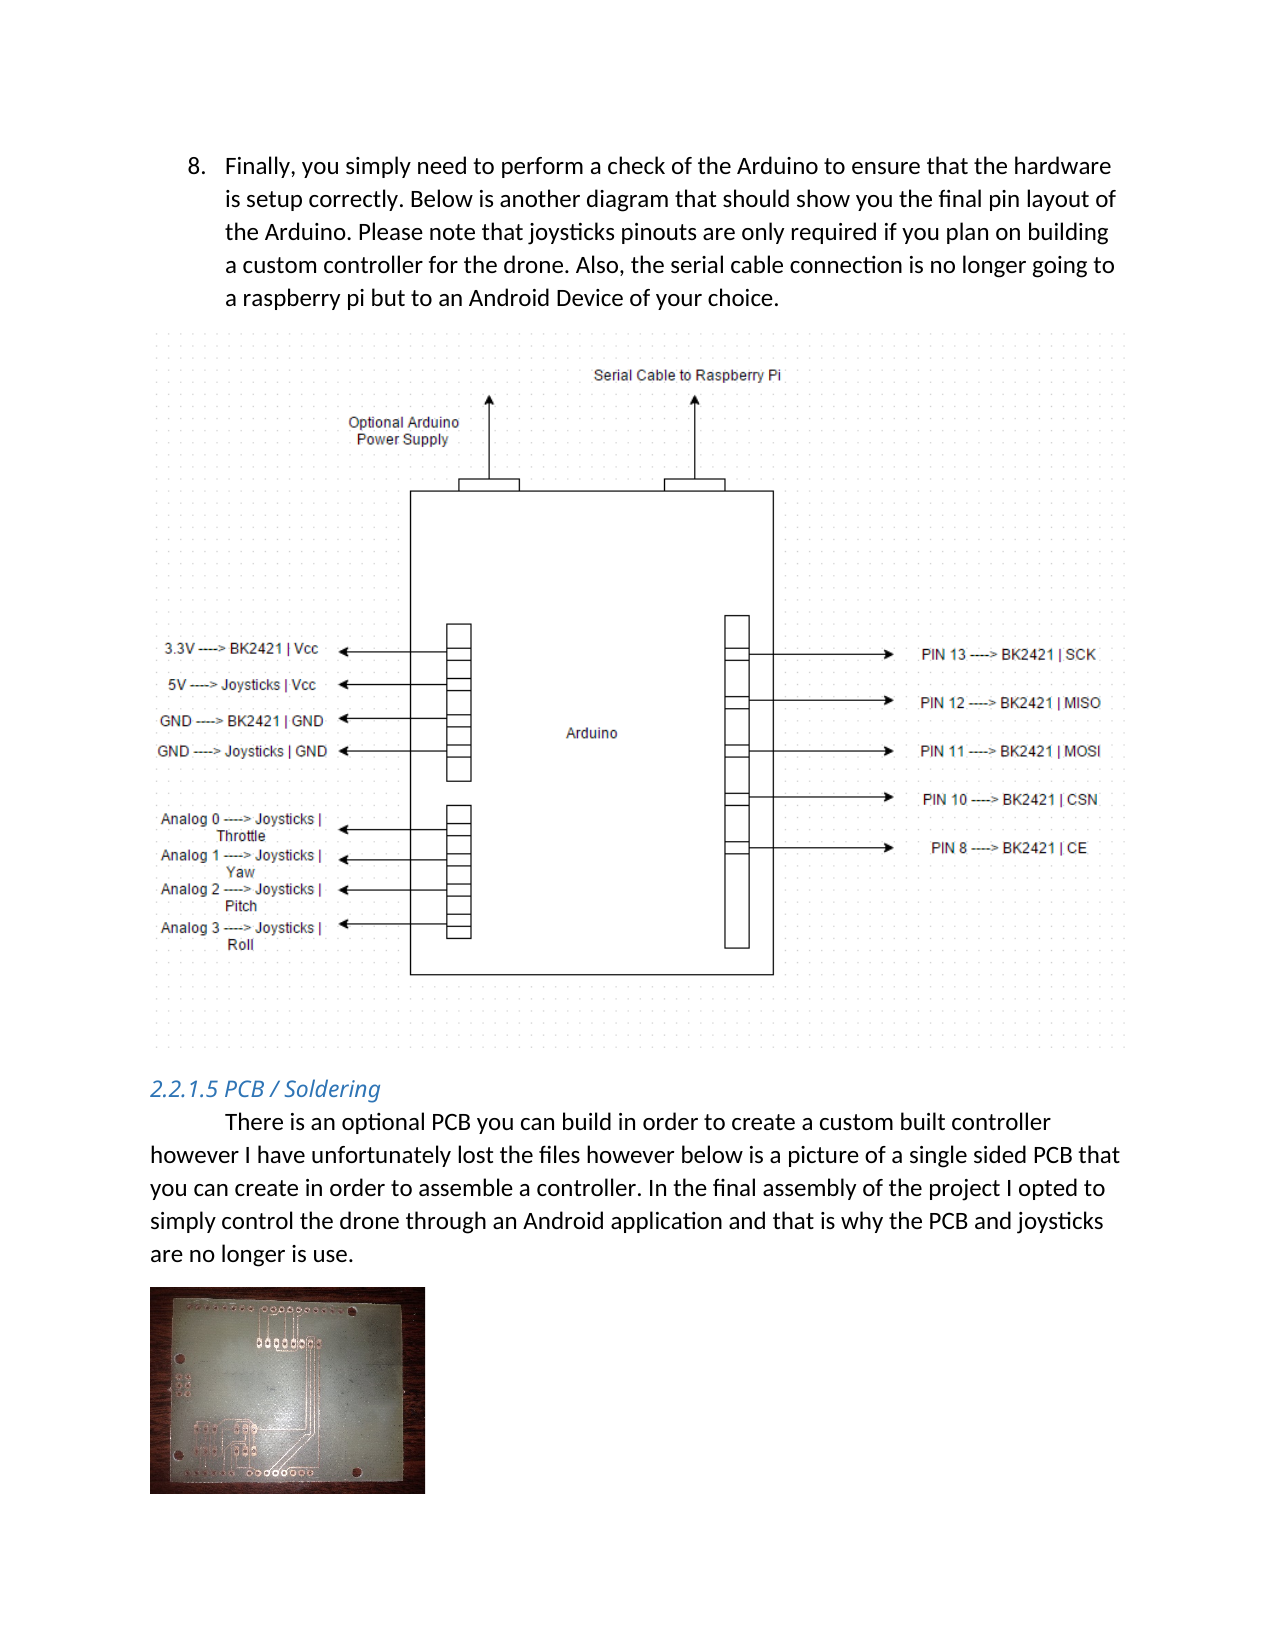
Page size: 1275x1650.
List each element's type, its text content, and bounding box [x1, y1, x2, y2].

list Finally, you simply need to perform a check of the Arduino to ensure that the hardware is setup correctly. Below is another diagram that should show you the final pin layout of the Arduino. Please note that joysticks pinouts are only required if you plan on building a custom controller for the drone. Also, the serial cable connection is no longer going to a raspberry pi but to an Android Device of your choice. [187, 150, 1125, 312]
text There is an optional PCB you can build in order to create a custom built controller however I have unfortunately lost the files however below is a picture of a single sided PCB that you can create in order to assemble a controller. In the final assembly of the project I opted to simply control the drone through an Android application and that is why the PCB and joysticks are no longer is use. [150, 1106, 1125, 1268]
picture [150, 331, 1125, 1054]
picture [150, 1287, 426, 1494]
subtitle 2.2.1.5 PCB / Soldering [150, 1073, 1125, 1104]
